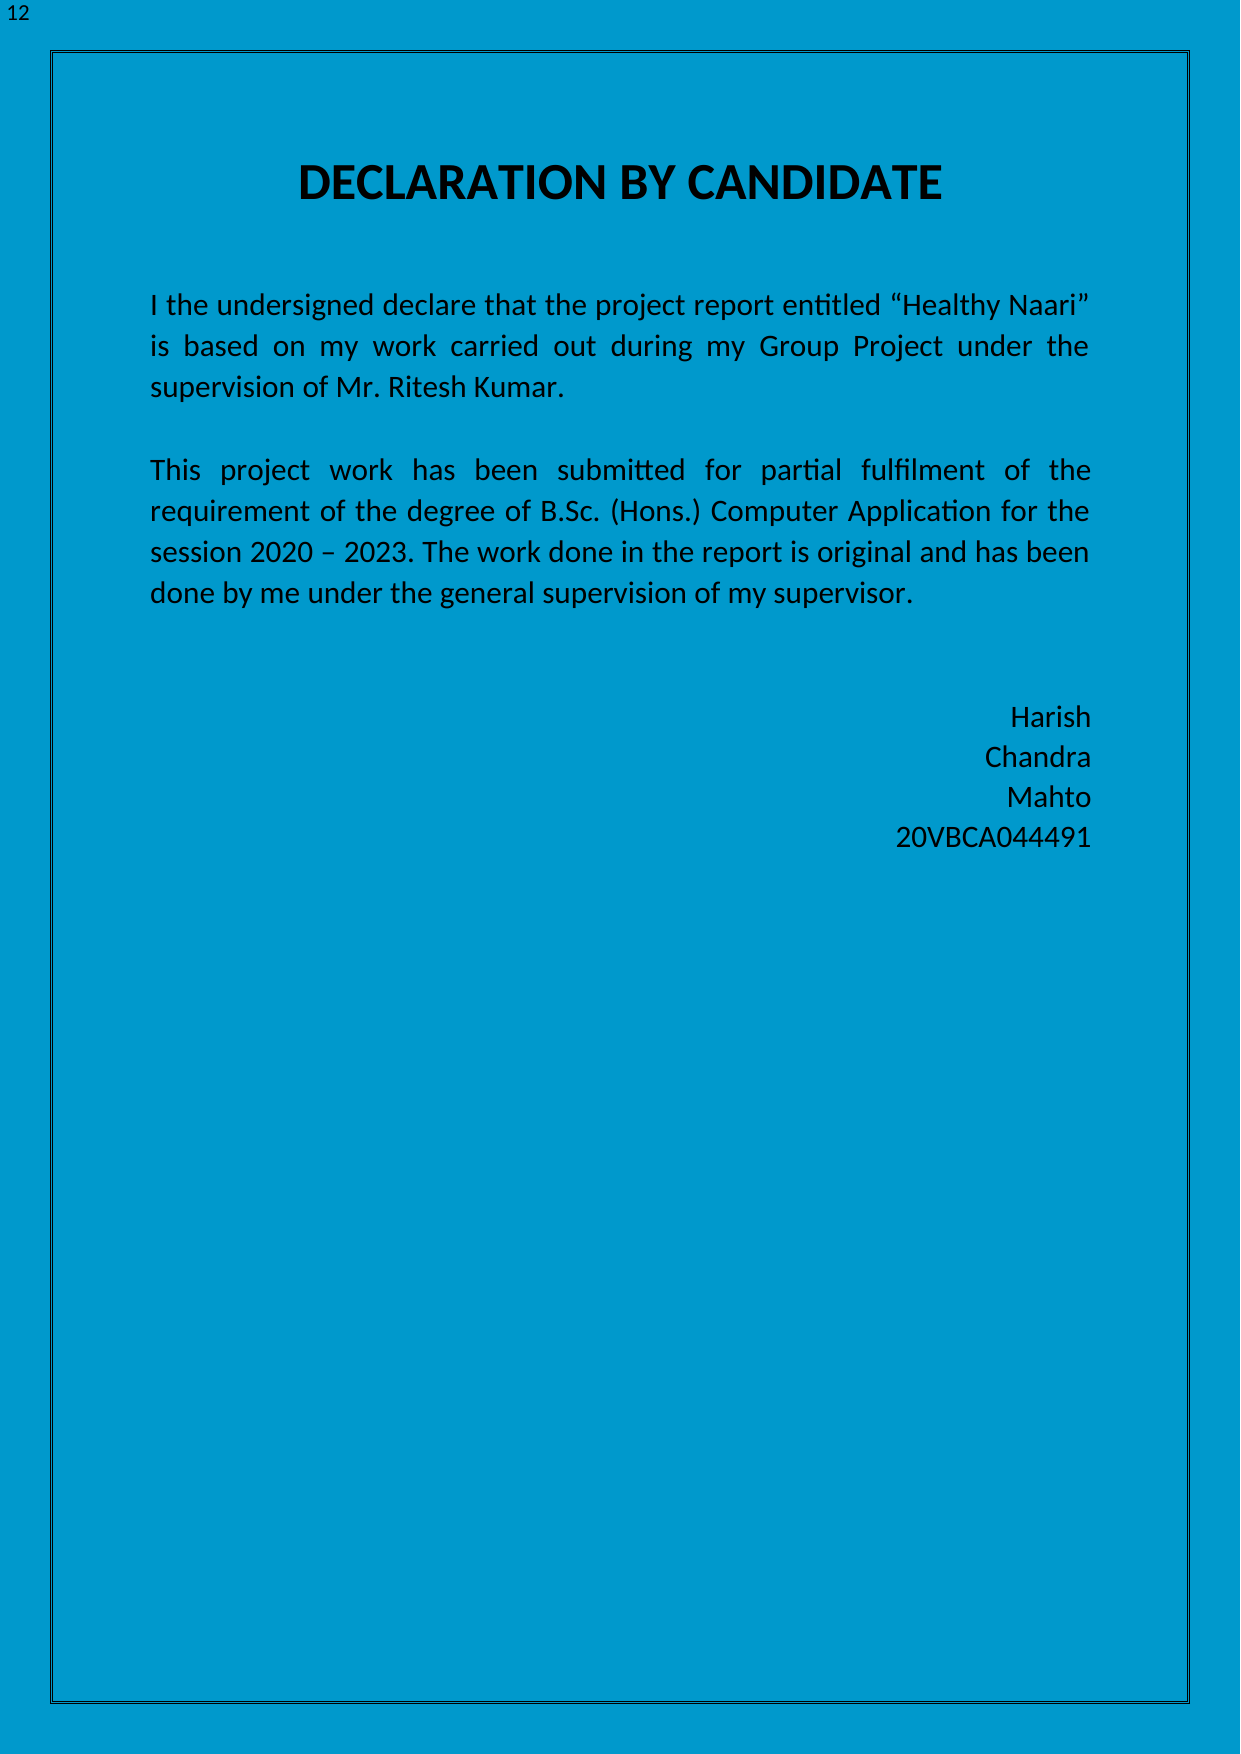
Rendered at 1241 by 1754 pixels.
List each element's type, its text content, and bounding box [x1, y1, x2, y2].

text I the undersigned declare that the project report entitled “Healthy Naari” is based on my work carried out during my Group Project under the supervision of Mr. Ritesh Kumar. [150, 285, 1091, 405]
subtitle DECLARATION BY CANDIDATE [216, 150, 1025, 212]
text Harish Chandra Mahto 20VBCA044491 [894, 697, 1091, 856]
text This project work has been submitted for partial fulfilment of the requirement of the degree of B.Sc. (Hons.) Computer Application for the session 2020 – 2023. The work done in the report is original and has been done by me under the general supervision of my supervisor. [150, 450, 1092, 611]
